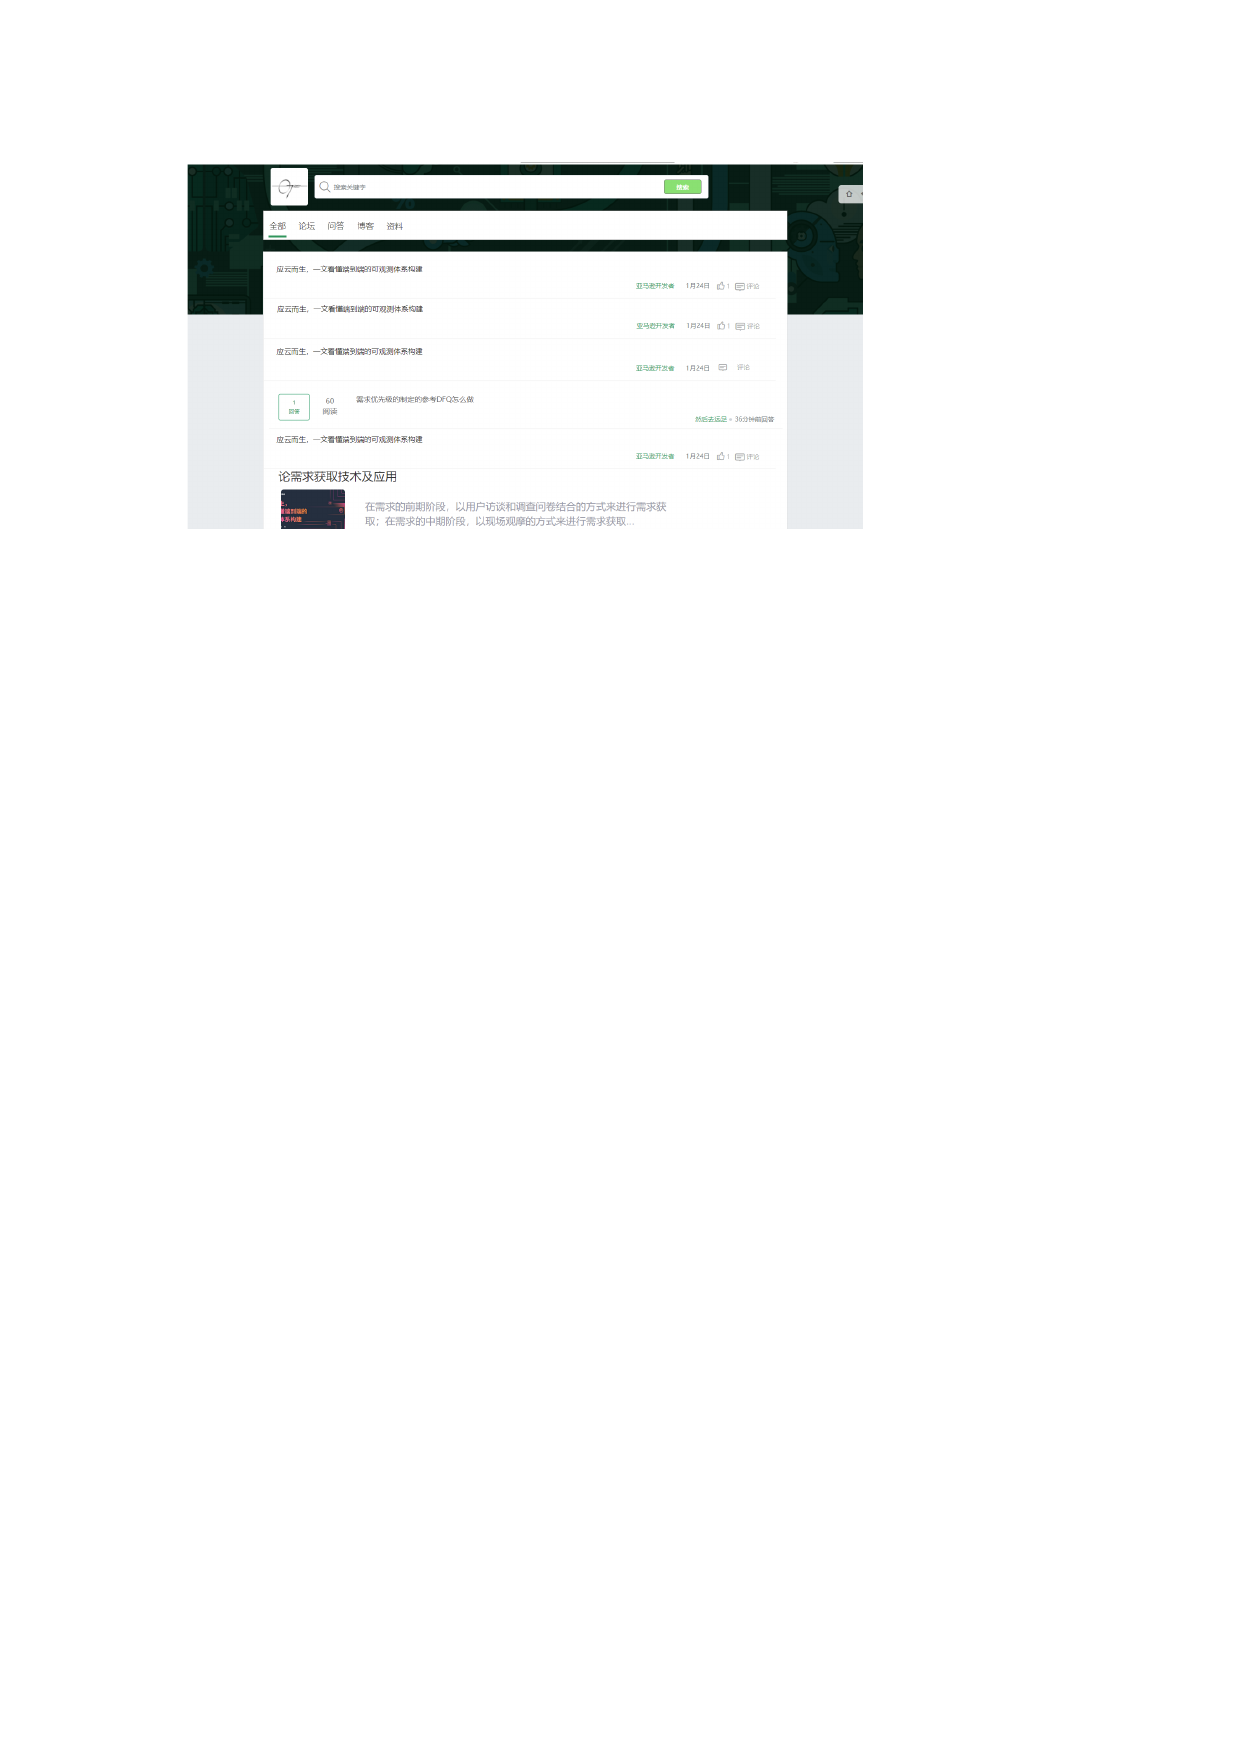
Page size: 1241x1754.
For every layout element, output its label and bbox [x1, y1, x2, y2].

picture [187, 162, 863, 529]
